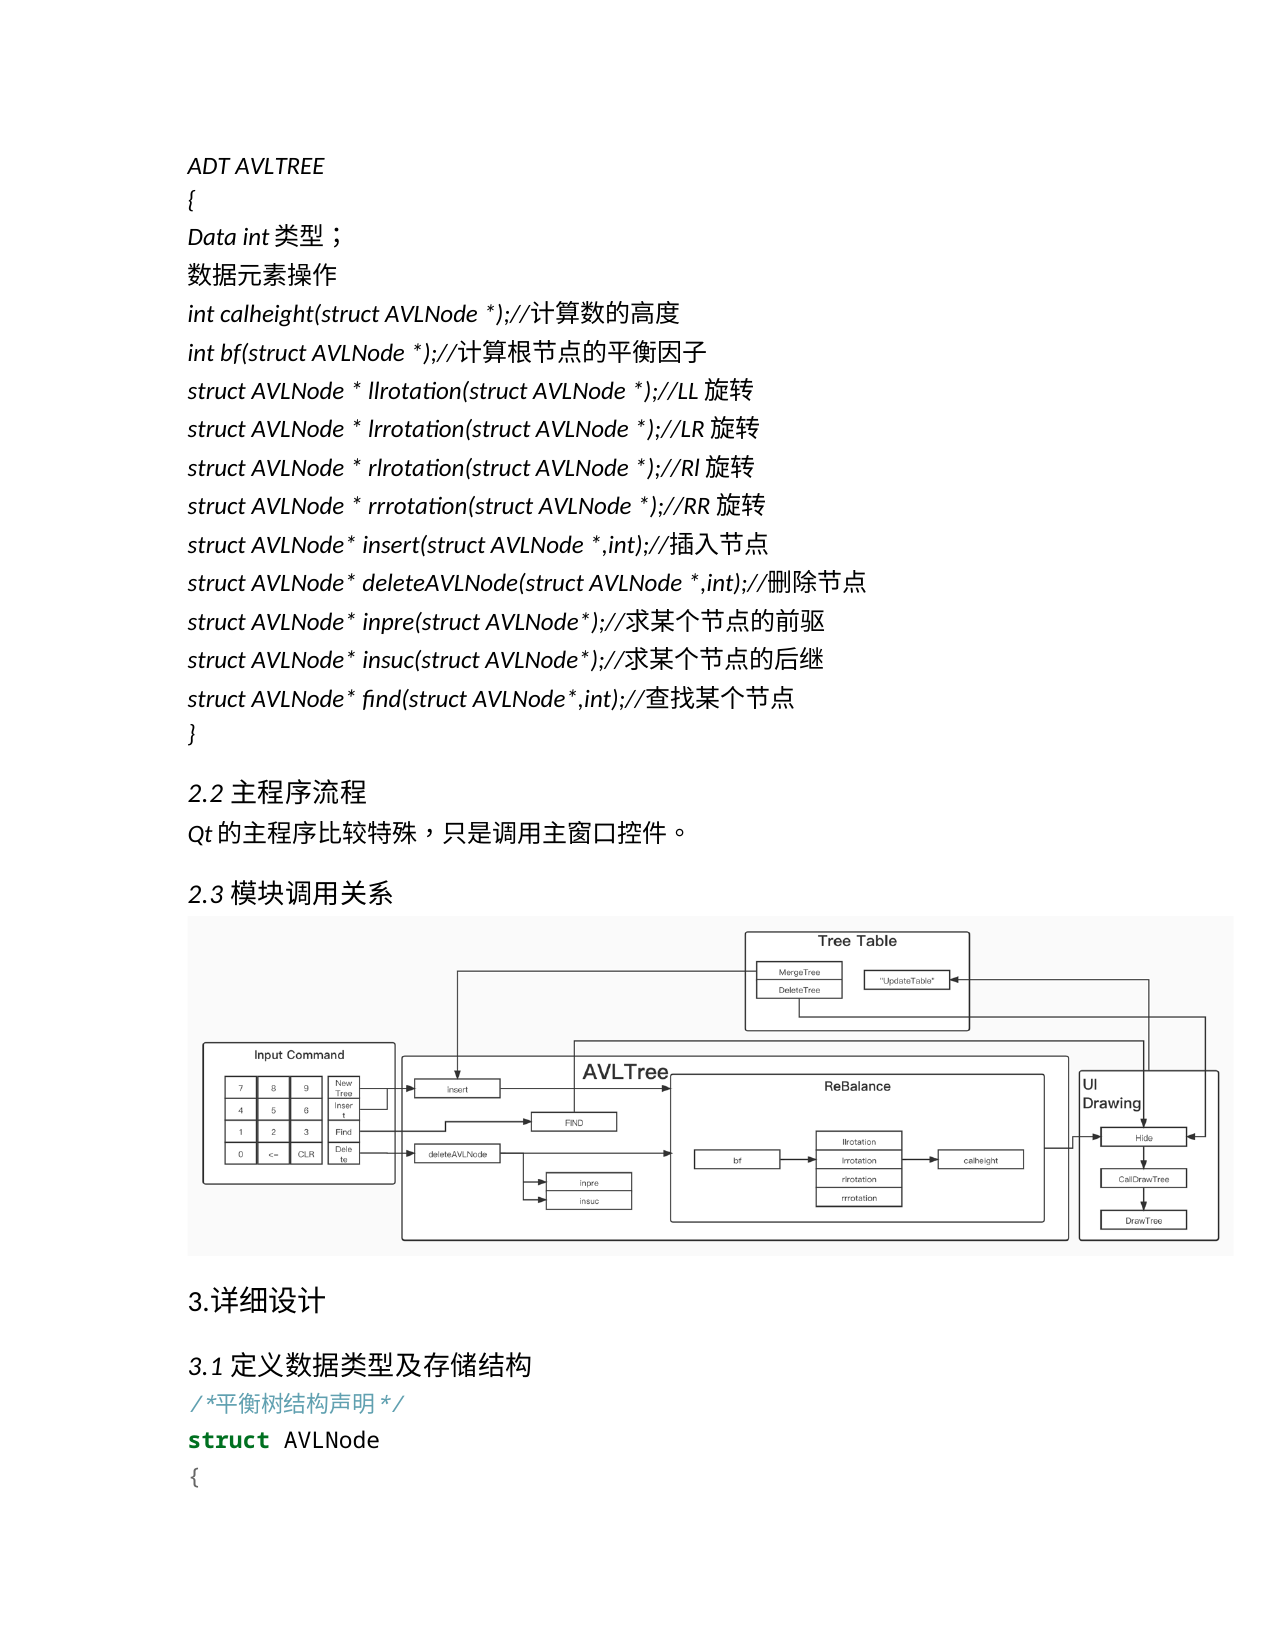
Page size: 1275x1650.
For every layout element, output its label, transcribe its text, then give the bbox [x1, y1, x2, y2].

subtitle 2.2 主程序流程 [187, 774, 1087, 811]
subtitle 3.详细设计 [187, 1281, 1087, 1320]
subtitle struct AVLNode* find(struct AVLNode*,int);//查找某个节点 [187, 680, 1087, 714]
subtitle struct AVLNode * rrrotation(struct AVLNode *);//RR旋转 [187, 488, 1087, 522]
subtitle struct AVLNode* insert(struct AVLNode *,int);//插入节点 [187, 526, 1087, 561]
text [187, 1388, 1087, 1491]
subtitle } [187, 719, 1087, 749]
subtitle struct AVLNode * llrotation(struct AVLNode *);//LL旋转 [187, 373, 1087, 407]
subtitle Data int类型； [187, 219, 1087, 253]
subtitle 3.1 定义数据类型及存储结构 [187, 1346, 1087, 1383]
subtitle { [187, 184, 1087, 215]
subtitle struct AVLNode * rlrotation(struct AVLNode *);//Rl旋转 [187, 449, 1087, 484]
subtitle struct AVLNode* insuc(struct AVLNode*);//求某个节点的后继 [187, 642, 1087, 676]
subtitle struct AVLNode * lrrotation(struct AVLNode *);//LR旋转 [187, 411, 1087, 445]
subtitle 数据元素操作 [187, 257, 1087, 291]
subtitle Qt的主程序比较特殊，只是调用主窗口控件。 [187, 816, 1087, 850]
subtitle int bf(struct AVLNode *);//计算根节点的平衡因子 [187, 334, 1087, 368]
subtitle int calheight(struct AVLNode *);//计算数的高度 [187, 296, 1087, 330]
subtitle struct AVLNode* deleteAVLNode(struct AVLNode *,int);//删除节点 [187, 565, 1087, 599]
subtitle ADT AVLTREE [187, 150, 1087, 181]
subtitle struct AVLNode* inpre(struct AVLNode*);//求某个节点的前驱 [187, 603, 1087, 637]
subtitle 2.3 模块调用关系 [187, 875, 1087, 912]
picture [187, 916, 1234, 1256]
